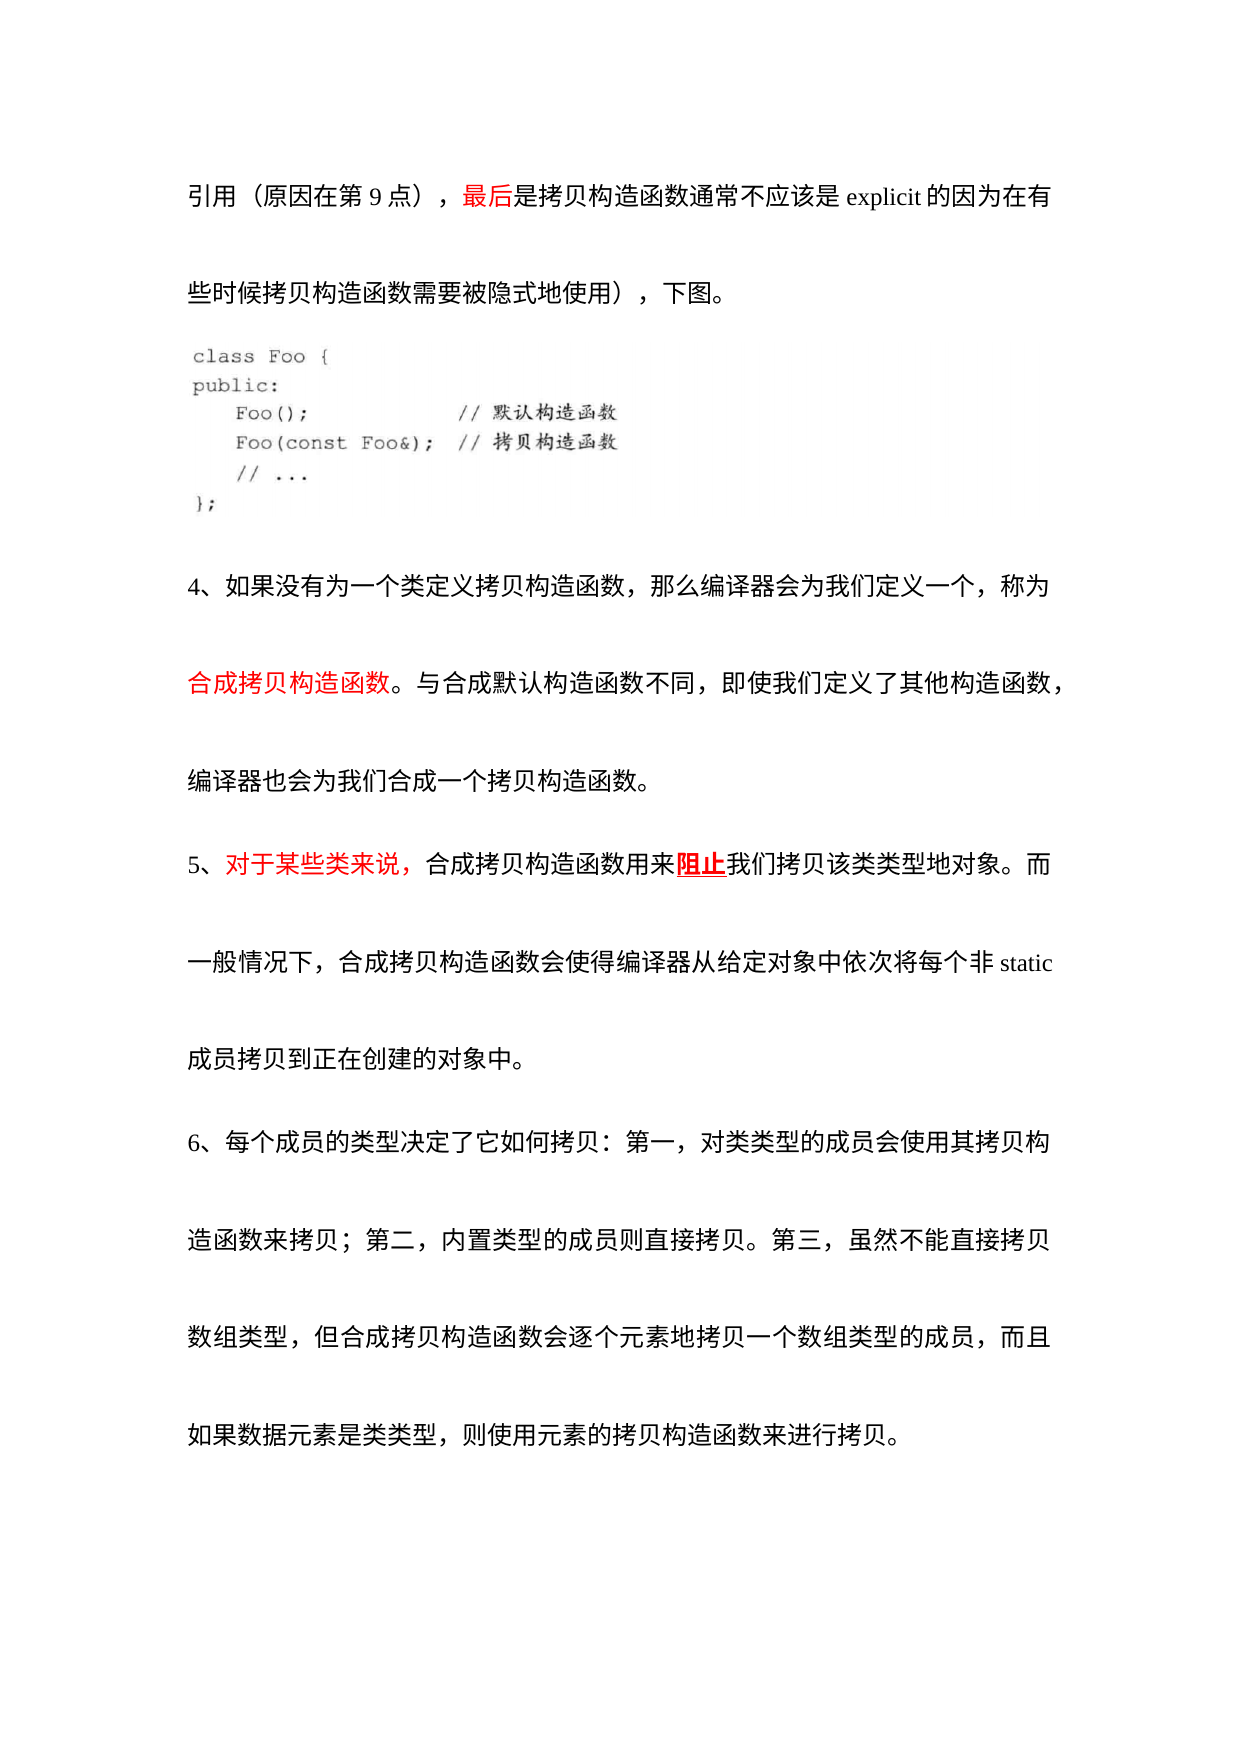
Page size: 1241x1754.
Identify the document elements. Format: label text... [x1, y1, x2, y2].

text 6、每个成员的类型决定了它如何拷贝：第一，对类类型的成员会使用其拷贝构造函数来拷贝；第二，内置类型的成员则直接拷贝。第三，虽然不能直接拷贝数组类型，但合成拷贝构造函数会逐个元素地拷贝一个数组类型的成员，而且如果数据元素是类类型，则使用元素的拷贝构造函数来进行拷贝。 [187, 1108, 1053, 1466]
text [187, 162, 1053, 324]
text 4、如果没有为一个类定义拷贝构造函数，那么编译器会为我们定义一个，称为合成拷贝构造函数。与合成默认构造函数不同，即使我们定义了其他构造函数，编译器也会为我们合成一个拷贝构造函数。 [187, 552, 1053, 812]
picture [187, 342, 1053, 517]
text 5、对于某些类来说，合成拷贝构造函数用来阻止我们拷贝该类类型地对象。而一般情况下，合成拷贝构造函数会使得编译器从给定对象中依次将每个非static成员拷贝到正在创建的对象中。 [187, 830, 1053, 1090]
